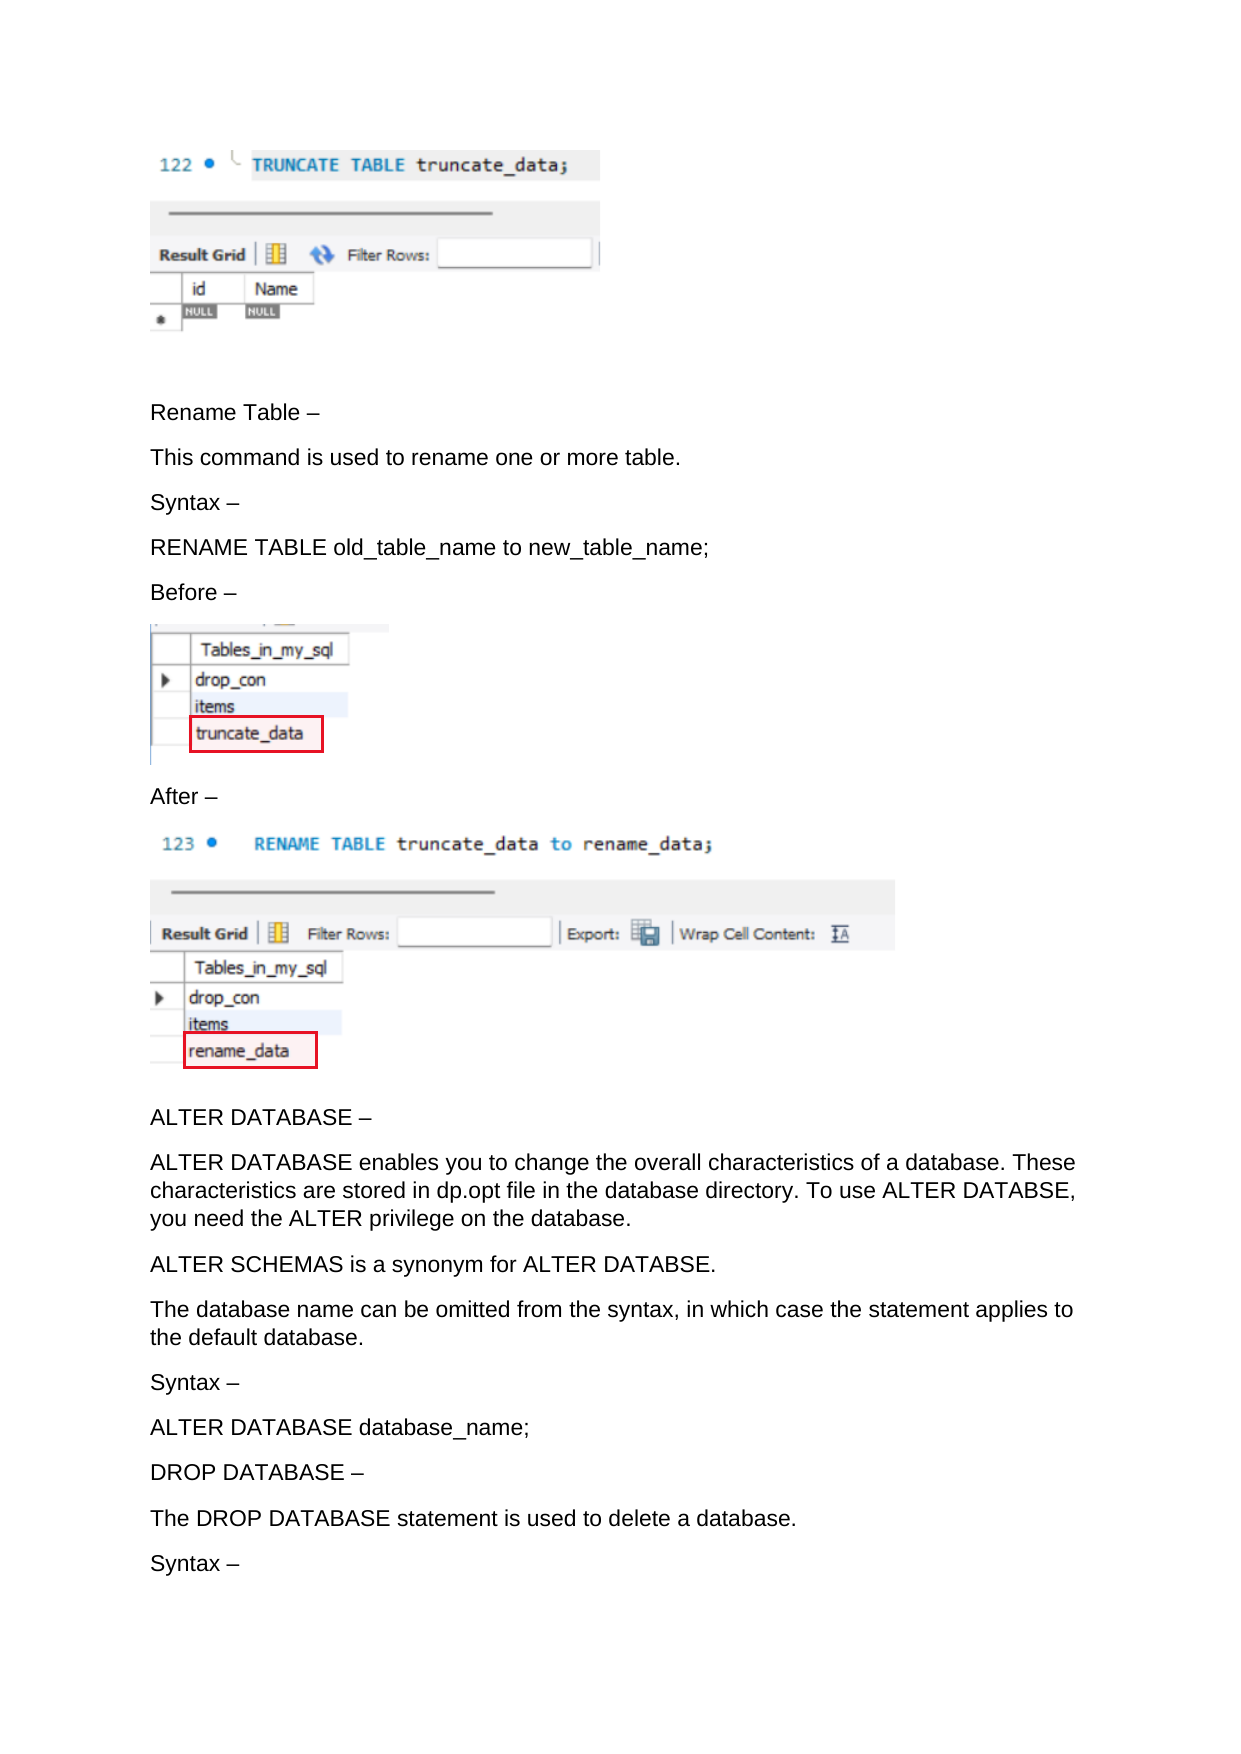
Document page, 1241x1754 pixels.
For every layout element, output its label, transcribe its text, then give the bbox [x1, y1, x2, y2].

text DROP DATABASE – [150, 1459, 1090, 1486]
text Rename Table – [150, 399, 1090, 425]
picture [150, 624, 389, 765]
text Syntax – [150, 1369, 1090, 1396]
text RENAME TABLE old_table_name to new_table_name; [150, 534, 1090, 561]
text ALTER DATABASE database_name; [150, 1414, 1090, 1441]
text Syntax – [150, 1549, 1090, 1576]
text This command is used to rename one or more table. [150, 444, 1090, 470]
text The DROP DATABASE statement is used to delete a database. [150, 1504, 1090, 1531]
text ALTER DATABASE enables you to change the overall characteristics of a database. These characteristics are stored in dp.opt file in the database directory. To use ALTER DATABSE, you need the ALTER privilege on the database. [150, 1148, 1090, 1232]
text ALTER DATABASE – [150, 1103, 1090, 1130]
text Before – [150, 579, 1090, 606]
text The database name can be omitted from the syntax, in which case the statement applies to the default database. [150, 1296, 1090, 1350]
text ALTER SCHEMAS is a synonym for ALTER DATABSE. [150, 1251, 1090, 1277]
text Syntax – [150, 489, 1090, 515]
picture [150, 150, 600, 380]
text After – [150, 783, 1090, 809]
picture [150, 828, 896, 1085]
